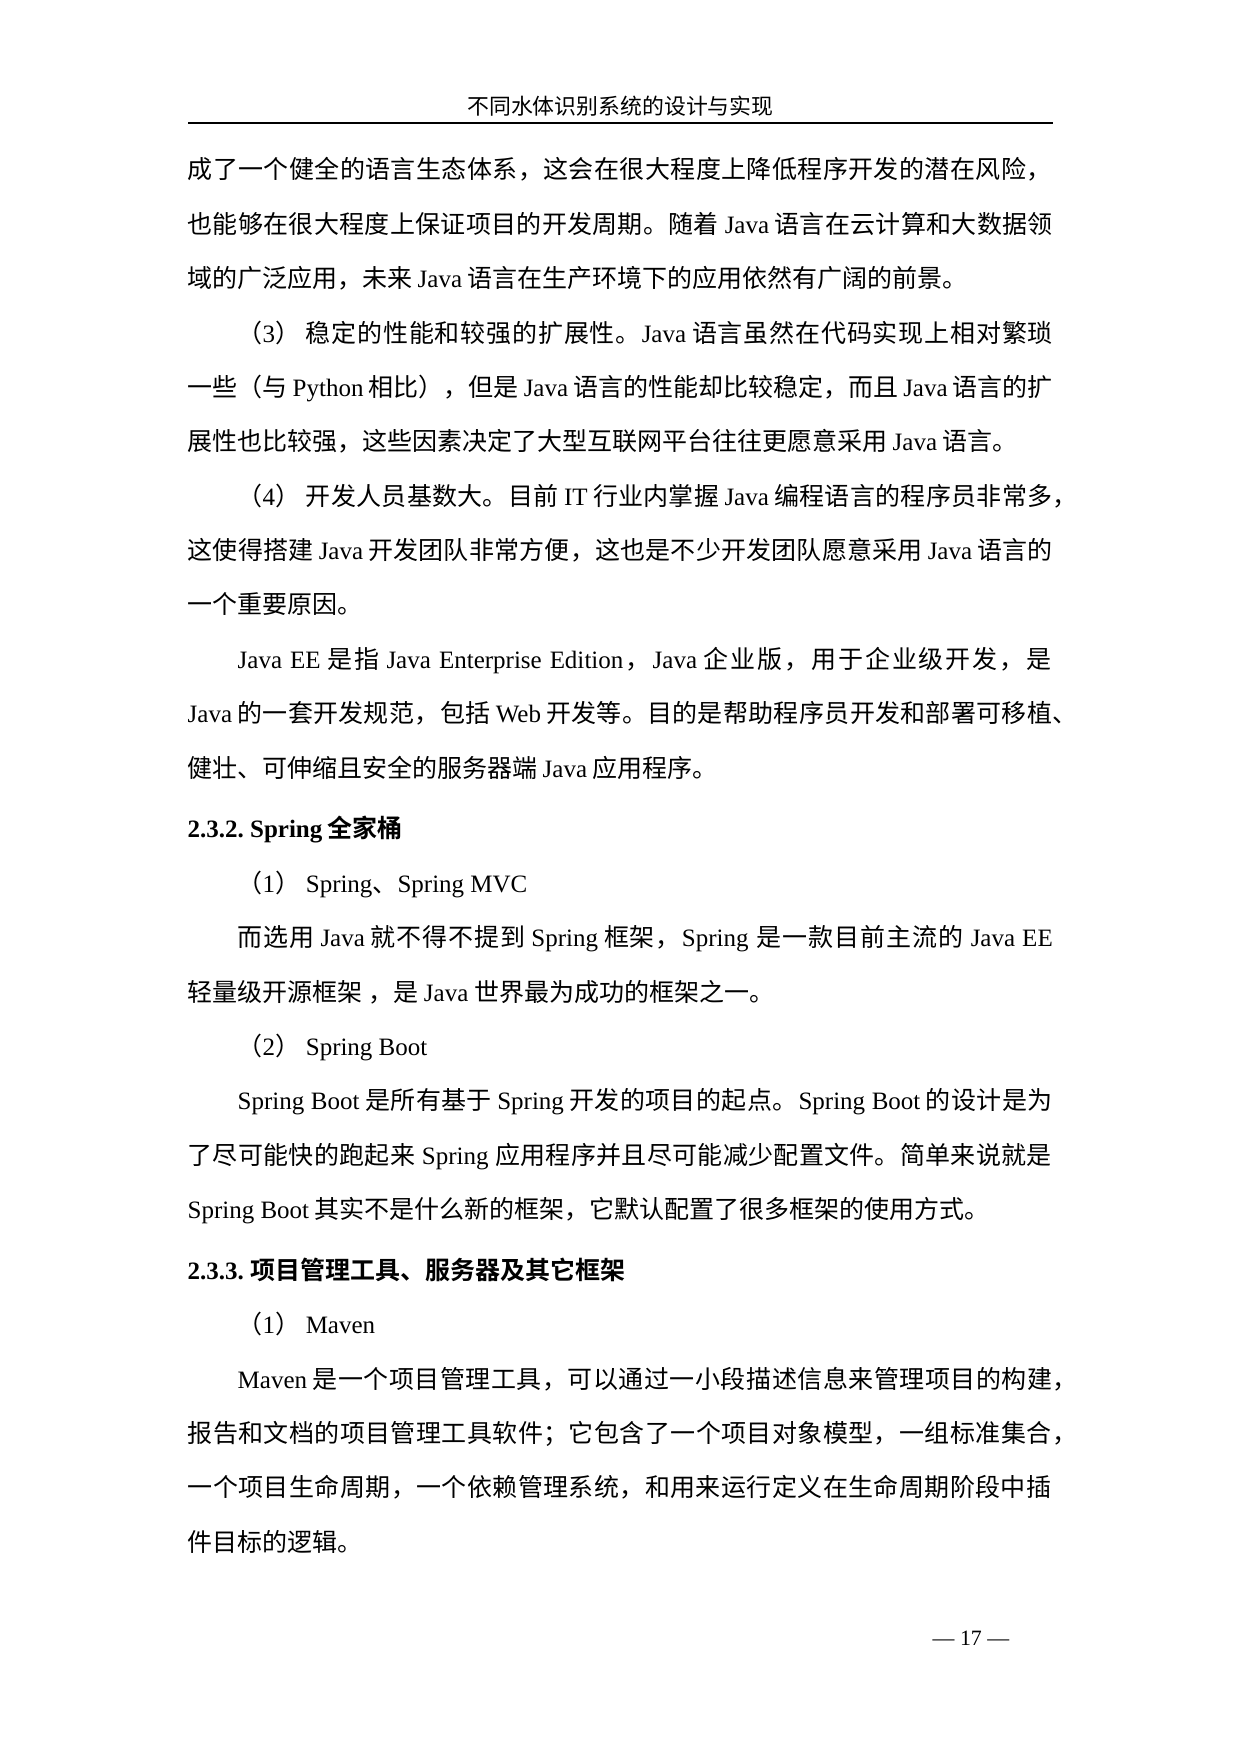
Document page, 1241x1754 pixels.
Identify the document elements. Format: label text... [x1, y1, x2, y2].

list Maven [237, 1305, 1053, 1341]
list 稳定的性能和较强的扩展性。Java语言虽然在代码实现上相对繁琐一些（与Python相比），但是Java语言的性能却比较稳定，而且Java语言的扩展性也比较强，这些因素决定了大型互联网平台往往更愿意采用Java语言。 [187, 313, 1053, 458]
subtitle Spring全家桶 [187, 809, 1053, 845]
text Maven是一个项目管理工具，可以通过一小段描述信息来管理项目的构建，报告和文档的项目管理工具软件；它包含了一个项目对象模型，一组标准集合，一个项目生命周期，一个依赖管理系统，和用来运行定义在生命周期阶段中插件目标的逻辑。 [187, 1359, 1053, 1558]
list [187, 150, 1053, 295]
text Spring Boot是所有基于Spring开发的项目的起点。Spring Boot的设计是为了尽可能快的跑起来 Spring 应用程序并且尽可能减少配置文件。简单来说就是Spring Boot其实不是什么新的框架，它默认配置了很多框架的使用方式。 [187, 1081, 1053, 1226]
subtitle 项目管理工具、服务器及其它框架 [187, 1250, 1053, 1287]
text Java EE是指Java Enterprise Edition，Java企业版，用于企业级开发，是Java的一套开发规范，包括Web开发等。目的是帮助程序员开发和部署可移植、健壮、可伸缩且安全的服务器端Java应用程序。 [187, 639, 1053, 784]
text 而选用Java就不得不提到Spring框架，Spring 是一款目前主流的 Java EE 轻量级开源框架 ，是 Java 世界最为成功的框架之一。 [187, 918, 1053, 1008]
list 开发人员基数大。目前IT行业内掌握Java编程语言的程序员非常多，这使得搭建Java开发团队非常方便，这也是不少开发团队愿意采用Java语言的一个重要原因。 [187, 476, 1053, 621]
list Spring Boot [237, 1026, 1053, 1063]
list Spring、Spring MVC [237, 863, 1053, 899]
